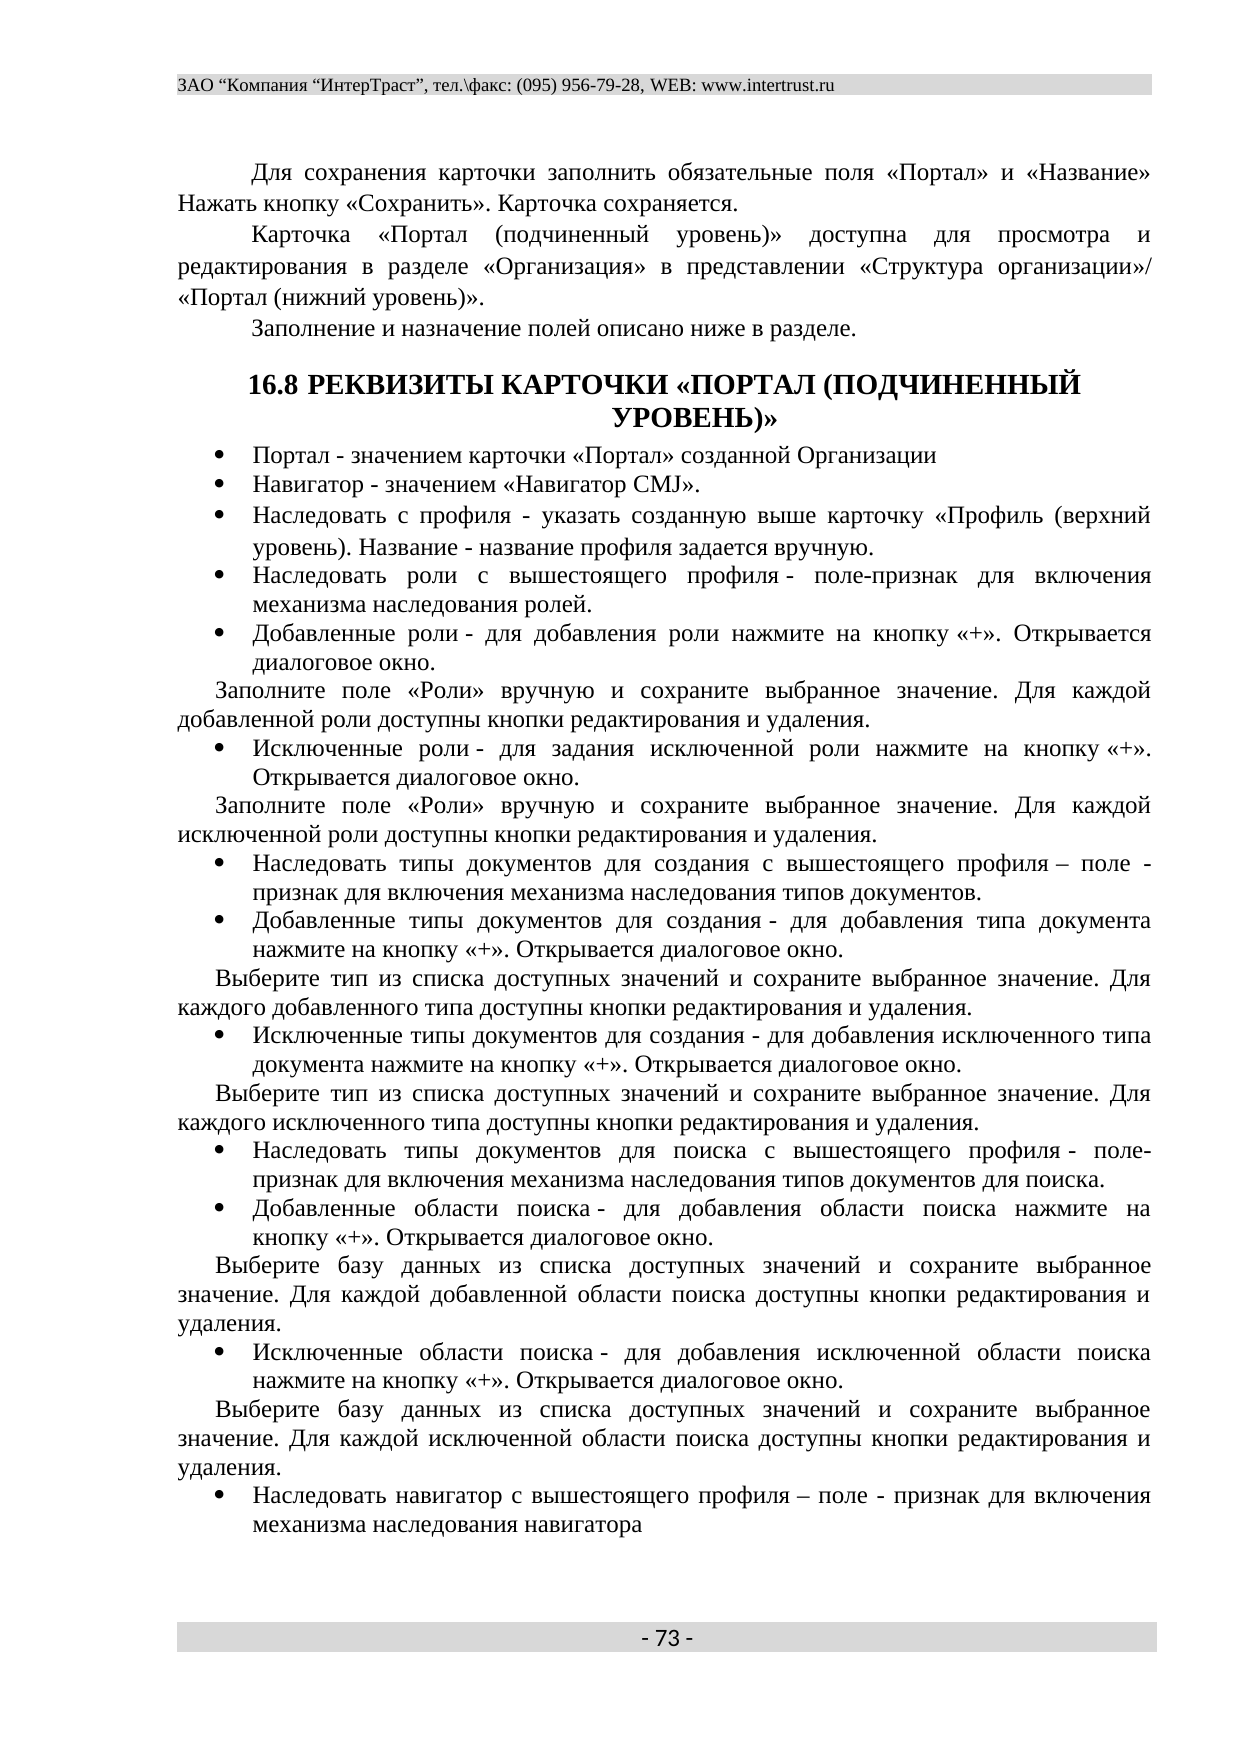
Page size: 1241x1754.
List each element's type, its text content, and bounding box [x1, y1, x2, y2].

list Исключенные области поиска - для добавления исключенной области поиска нажмите на кнопку «+». Открывается диалоговое окно. [215, 1337, 1152, 1394]
text Выберите тип из списка доступных значений и сохраните выбранное значение. Для каждого добавленного типа доступны кнопки редактирования и удаления. [177, 963, 1152, 1020]
text Выберите базу данных из списка доступных значений и сохраните выбранное значение. Для каждой исключенной области поиска доступны кнопки редактирования и удаления. [177, 1394, 1152, 1480]
list Исключенные типы документов для создания - для добавления исключенного типа документа нажмите на кнопку «+». Открывается диалоговое окно. [215, 1020, 1152, 1078]
list Наследовать роли с вышестоящего профиля - поле-признак для включения механизма наследования ролей. [215, 560, 1152, 618]
list Наследовать типы документов для поиска с вышестоящего профиля - поле- признак для включения механизма наследования типов документов для поиска. [215, 1135, 1152, 1193]
list Портал - значением карточки «Портал» созданной Организации [215, 440, 1152, 469]
list Наследовать навигатор с вышестоящего профиля – поле - признак для включения механизма наследования навигатора [215, 1480, 1152, 1538]
text Заполните поле «Роли» вручную и сохраните выбранное значение. Для каждой добавленной роли доступны кнопки редактирования и удаления. [177, 675, 1152, 733]
list Добавленные типы документов для создания - для добавления типа документа нажмите на кнопку «+». Открывается диалоговое окно. [215, 905, 1152, 963]
text Выберите базу данных из списка доступных значений и сохраните выбранное значение. Для каждой добавленной области поиска доступны кнопки редактирования и удаления. [177, 1250, 1152, 1337]
text Заполнение и назначение полей описано ниже в разделе. [177, 311, 1152, 342]
list Исключенные роли - для задания исключенной роли нажмите на кнопку «+». Открывается диалоговое окно. [215, 733, 1152, 790]
subtitle Реквизиты карточки «Портал (Подчиненный уровень)» [177, 367, 1152, 434]
text Выберите тип из списка доступных значений и сохраните выбранное значение. Для каждого исключенного типа доступны кнопки редактирования и удаления. [177, 1078, 1152, 1135]
text Карточка «Портал (подчиненный уровень)» доступна для просмотра и редактирования в разделе «Организация» в представлении «Структура организации»/ «Портал (нижний уровень)». [177, 217, 1152, 311]
list Добавленные роли - для добавления роли нажмите на кнопку «+». Открывается диалоговое окно. [215, 618, 1152, 675]
list Навигатор - значением «Навигатор CMJ». [215, 469, 1152, 498]
list Наследовать типы документов для создания с вышестоящего профиля – поле - признак для включения механизма наследования типов документов. [215, 848, 1152, 905]
list Наследовать с профиля - указать созданную выше карточку «Профиль (верхний уровень). Название - название профиля задается вручную. [215, 498, 1152, 560]
text Заполните поле «Роли» вручную и сохраните выбранное значение. Для каждой исключенной роли доступны кнопки редактирования и удаления. [177, 790, 1152, 848]
text Для сохранения карточки заполнить обязательные поля «Портал» и «Название» Нажать кнопку «Сохранить». Карточка сохраняется. [177, 154, 1152, 217]
list Добавленные области поиска - для добавления области поиска нажмите на кнопку «+». Открывается диалоговое окно. [215, 1193, 1152, 1250]
